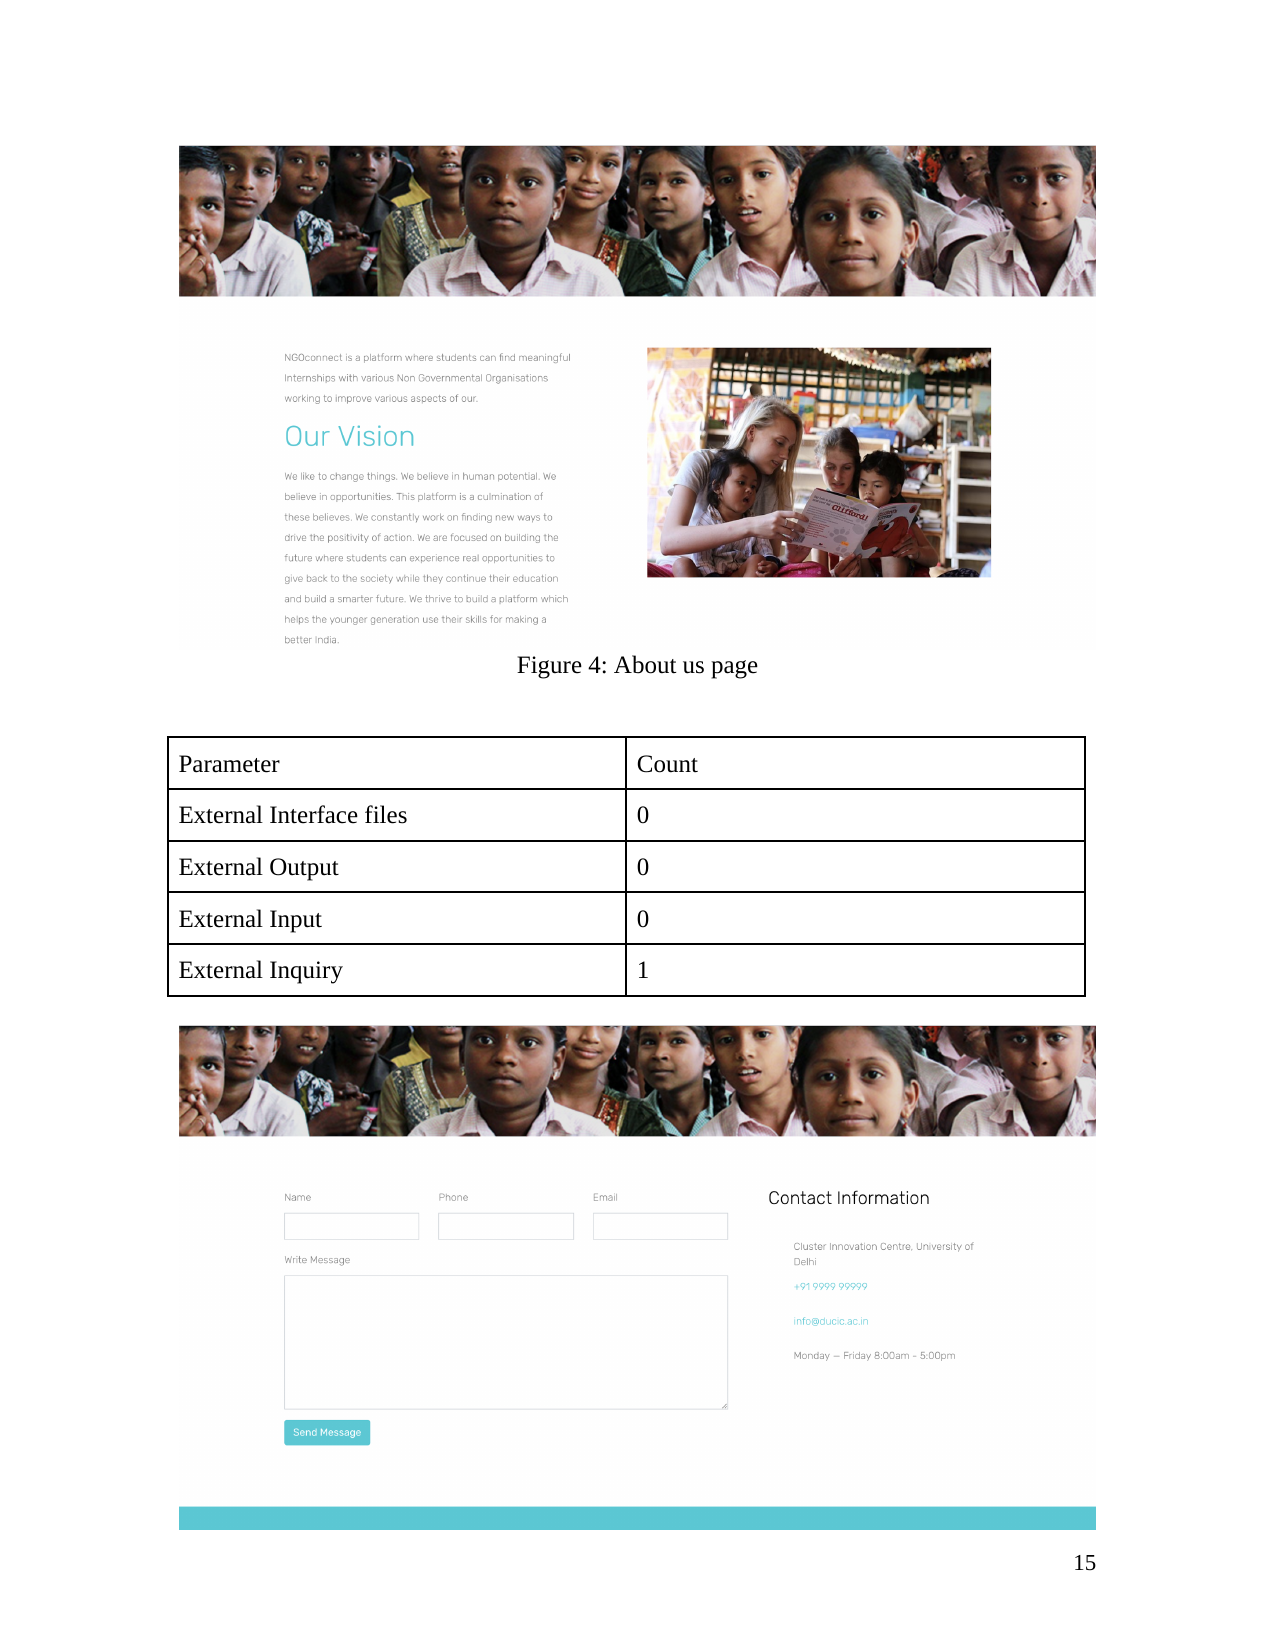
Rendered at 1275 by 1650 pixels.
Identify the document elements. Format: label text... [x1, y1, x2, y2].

table_cell 1 [627, 945, 1084, 994]
table_cell External Inquiry [169, 945, 625, 994]
picture [179, 1025, 1096, 1530]
table_header Count [627, 738, 1084, 788]
picture [179, 145, 1096, 650]
table_cell External Input [169, 893, 625, 943]
text Figure 4: About us page [179, 650, 1096, 679]
table_cell External Interface files [169, 790, 625, 839]
table_cell 0 [627, 893, 1084, 943]
table_cell 0 [627, 790, 1084, 839]
table_header Parameter [169, 738, 625, 788]
table_cell 0 [627, 842, 1084, 891]
table_cell External Output [169, 842, 625, 891]
